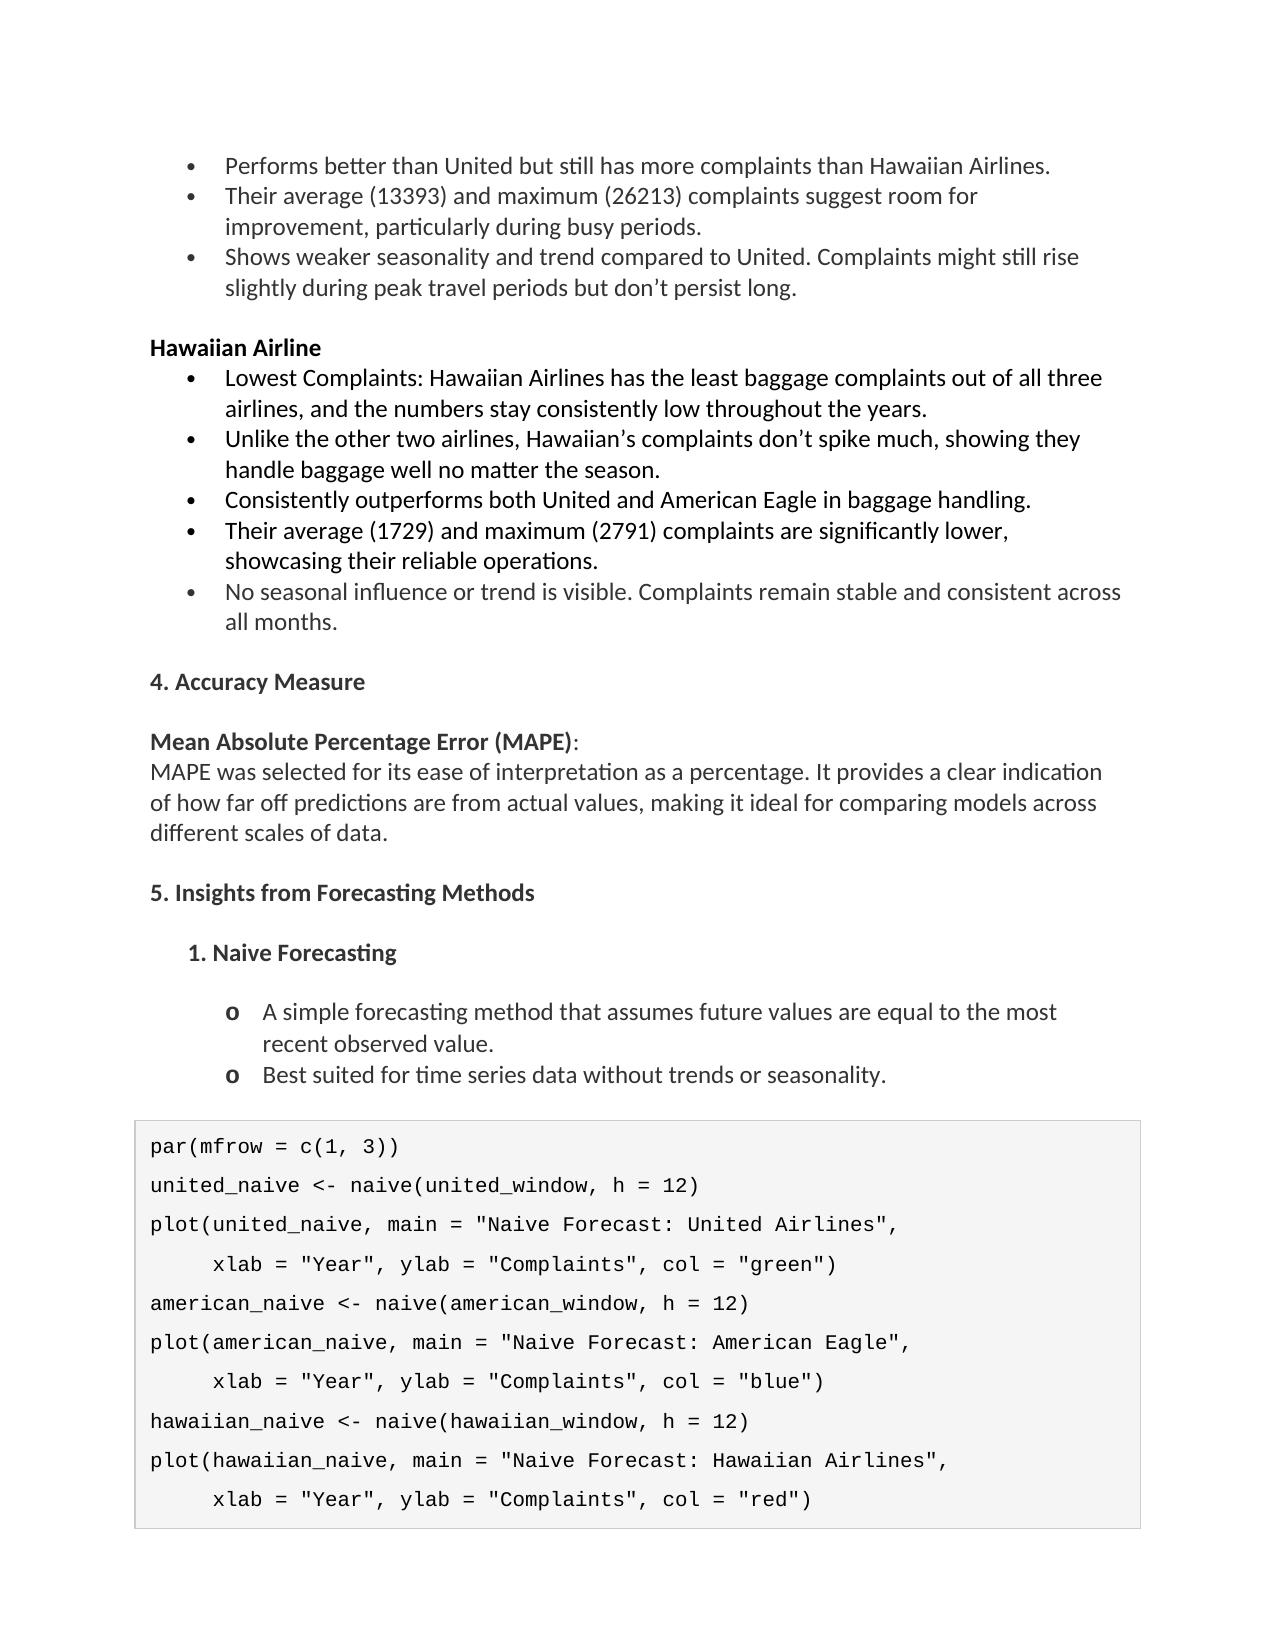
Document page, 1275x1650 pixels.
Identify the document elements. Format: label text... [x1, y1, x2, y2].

list Performs better than United but still has more complaints than Hawaiian Airlines. [187, 150, 1125, 181]
text american_naive <- naive(american_window, h = 12) [136, 1277, 1140, 1316]
text 5. Insights from Forecasting Methods [150, 877, 1125, 908]
text plot(united_naive, main = "Naive Forecast: United Airlines", [136, 1198, 1140, 1237]
list No seasonal influence or trend is visible. Complaints remain stable and consistent across all months. [187, 576, 1125, 637]
text par(mfrow = c(1, 3)) [136, 1121, 1140, 1159]
list Consistently outperforms both United and American Eagle in baggage handling. [187, 484, 1125, 515]
list Their average (13393) and maximum (26213) complaints suggest room for improvement, particularly during busy periods. [187, 181, 1125, 242]
list Shows weaker seasonality and trend compared to United. Complaints might still rise slightly during peak travel periods but don’t persist long. [187, 242, 1125, 303]
list Their average (1729) and maximum (2791) complaints are significantly lower, showcasing their reliable operations. [187, 515, 1125, 576]
text xlab = "Year", ylab = "Complaints", col = "red") [136, 1473, 1140, 1528]
text Hawaiian Airline [150, 332, 1125, 362]
text Mean Absolute Percentage Error (MAPE): MAPE was selected for its ease of interpretation as a percentage. It provides a clear indication of how far off predictions are from actual values, making it ideal for comparing models across different scales of data. [150, 726, 1125, 848]
list Lowest Complaints: Hawaiian Airlines has the least baggage complaints out of all three airlines, and the numbers stay consistently low throughout the years. [187, 362, 1125, 423]
text xlab = "Year", ylab = "Complaints", col = "blue") [136, 1355, 1140, 1394]
text plot(hawaiian_naive, main = "Naive Forecast: Hawaiian Airlines", [136, 1434, 1140, 1473]
text xlab = "Year", ylab = "Complaints", col = "green") [136, 1237, 1140, 1277]
text plot(american_naive, main = "Naive Forecast: American Eagle", [136, 1316, 1140, 1355]
text 4. Accuracy Measure [150, 666, 1125, 697]
text 1. Naive Forecasting [150, 937, 1125, 967]
text united_naive <- naive(united_window, h = 12) [136, 1159, 1140, 1198]
list A simple forecasting method that assumes future values are equal to the most recent observed value. [225, 996, 1125, 1059]
text hawaiian_naive <- naive(hawaiian_window, h = 12) [136, 1394, 1140, 1434]
list Unlike the other two airlines, Hawaiian’s complaints don’t spike much, showing they handle baggage well no matter the season. [187, 423, 1125, 484]
list Best suited for time series data without trends or seasonality. [225, 1059, 1125, 1091]
